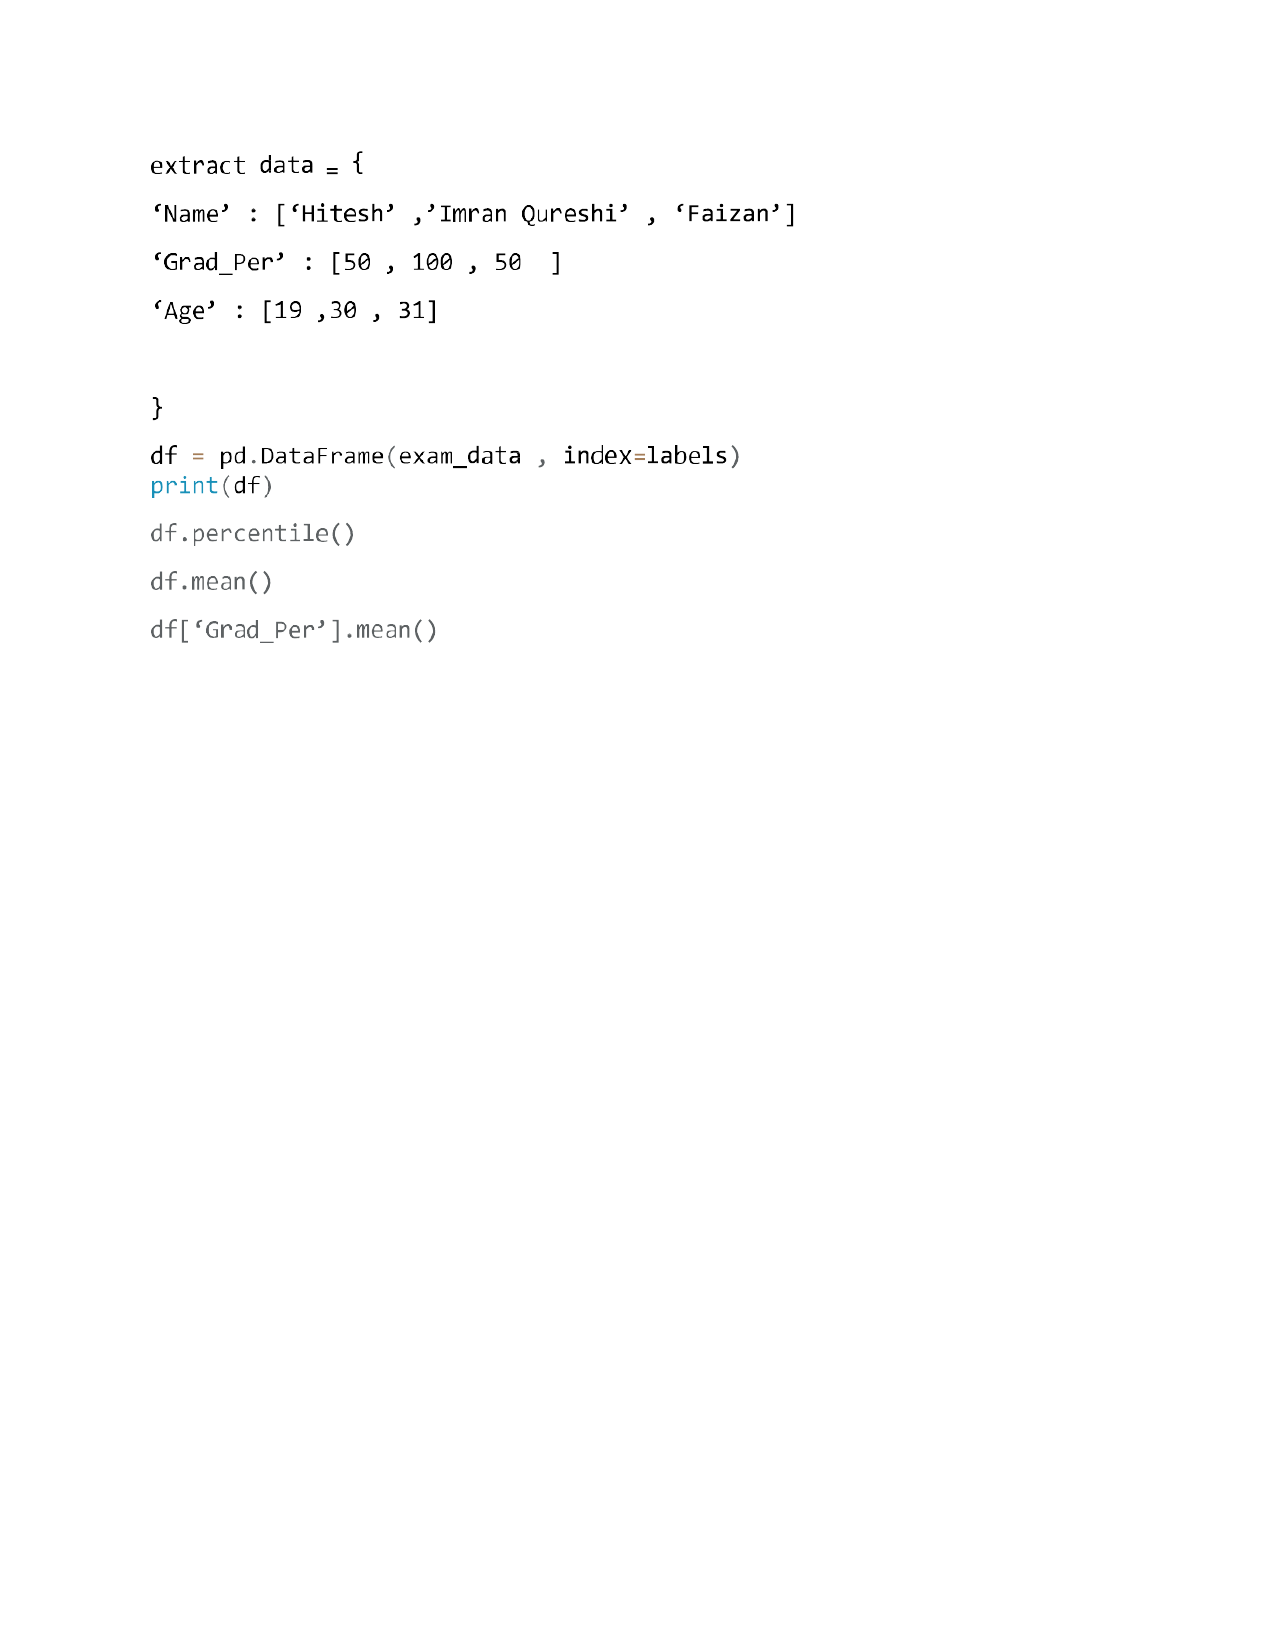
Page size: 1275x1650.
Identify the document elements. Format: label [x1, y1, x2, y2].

picture [469, 208, 492, 222]
picture [155, 300, 204, 324]
picture [675, 445, 700, 464]
picture [316, 528, 328, 542]
picture [151, 445, 452, 498]
picture [247, 620, 300, 643]
picture [221, 624, 245, 638]
picture [164, 253, 177, 270]
picture [591, 445, 603, 464]
picture [206, 621, 218, 638]
picture [345, 253, 370, 270]
picture [220, 156, 245, 174]
picture [317, 203, 342, 222]
picture [496, 253, 521, 270]
picture [151, 619, 177, 638]
picture [274, 156, 299, 173]
picture [522, 205, 547, 226]
picture [605, 450, 645, 464]
picture [151, 523, 300, 546]
picture [194, 160, 217, 174]
picture [151, 156, 190, 174]
picture [344, 208, 356, 222]
picture [551, 208, 576, 222]
picture [453, 208, 466, 222]
picture [275, 301, 301, 318]
picture [192, 576, 231, 590]
picture [331, 301, 356, 318]
picture [180, 257, 204, 270]
picture [413, 253, 452, 270]
picture [165, 205, 218, 222]
picture [206, 252, 259, 275]
picture [482, 446, 506, 464]
picture [413, 301, 424, 318]
picture [357, 624, 396, 638]
picture [151, 571, 177, 590]
